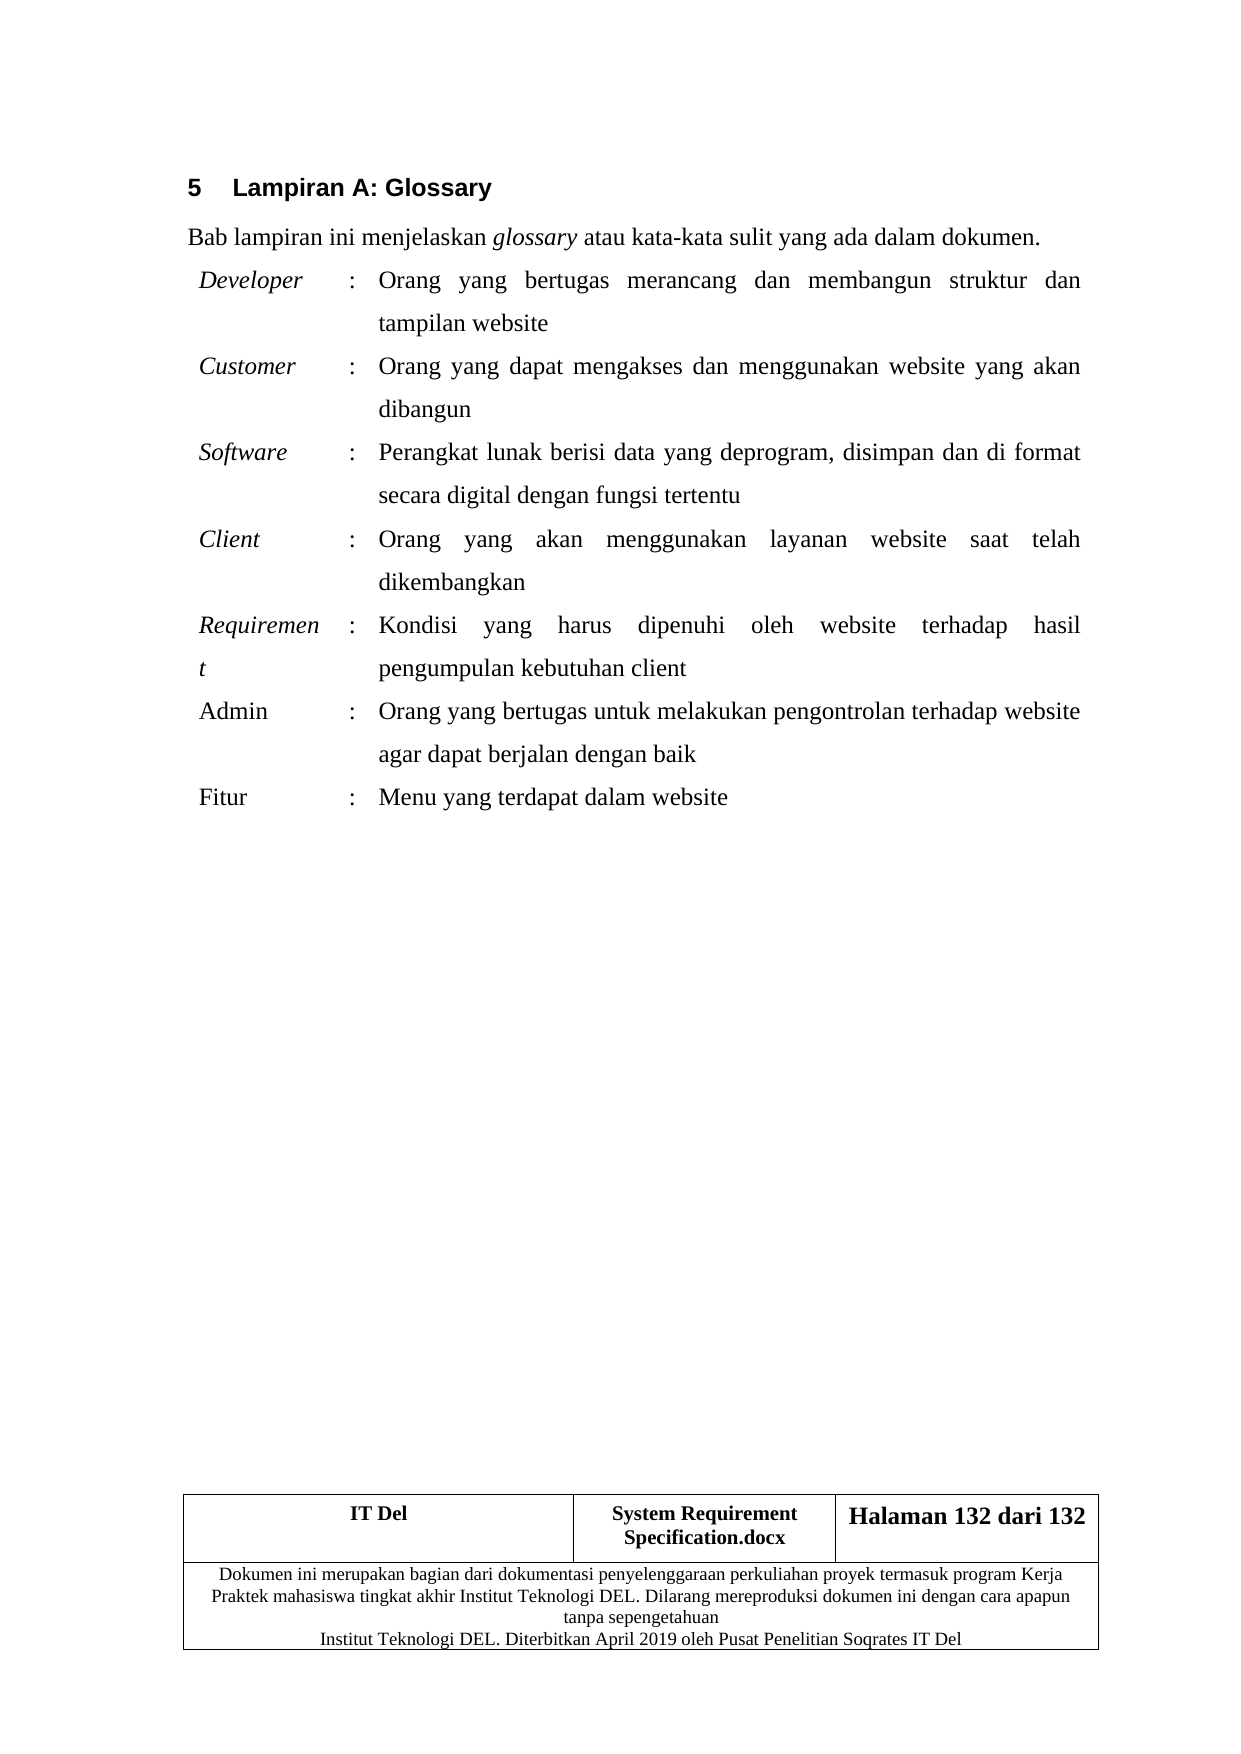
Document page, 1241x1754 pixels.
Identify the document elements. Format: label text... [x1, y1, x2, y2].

text Bab lampiran ini menjelaskan glossary atau kata-kata sulit yang ada dalam dokumen. [187, 222, 1092, 251]
subtitle Lampiran A: Glossary [187, 173, 1092, 201]
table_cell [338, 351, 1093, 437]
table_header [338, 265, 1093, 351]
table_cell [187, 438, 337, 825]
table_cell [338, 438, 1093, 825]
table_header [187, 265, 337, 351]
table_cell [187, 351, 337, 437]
